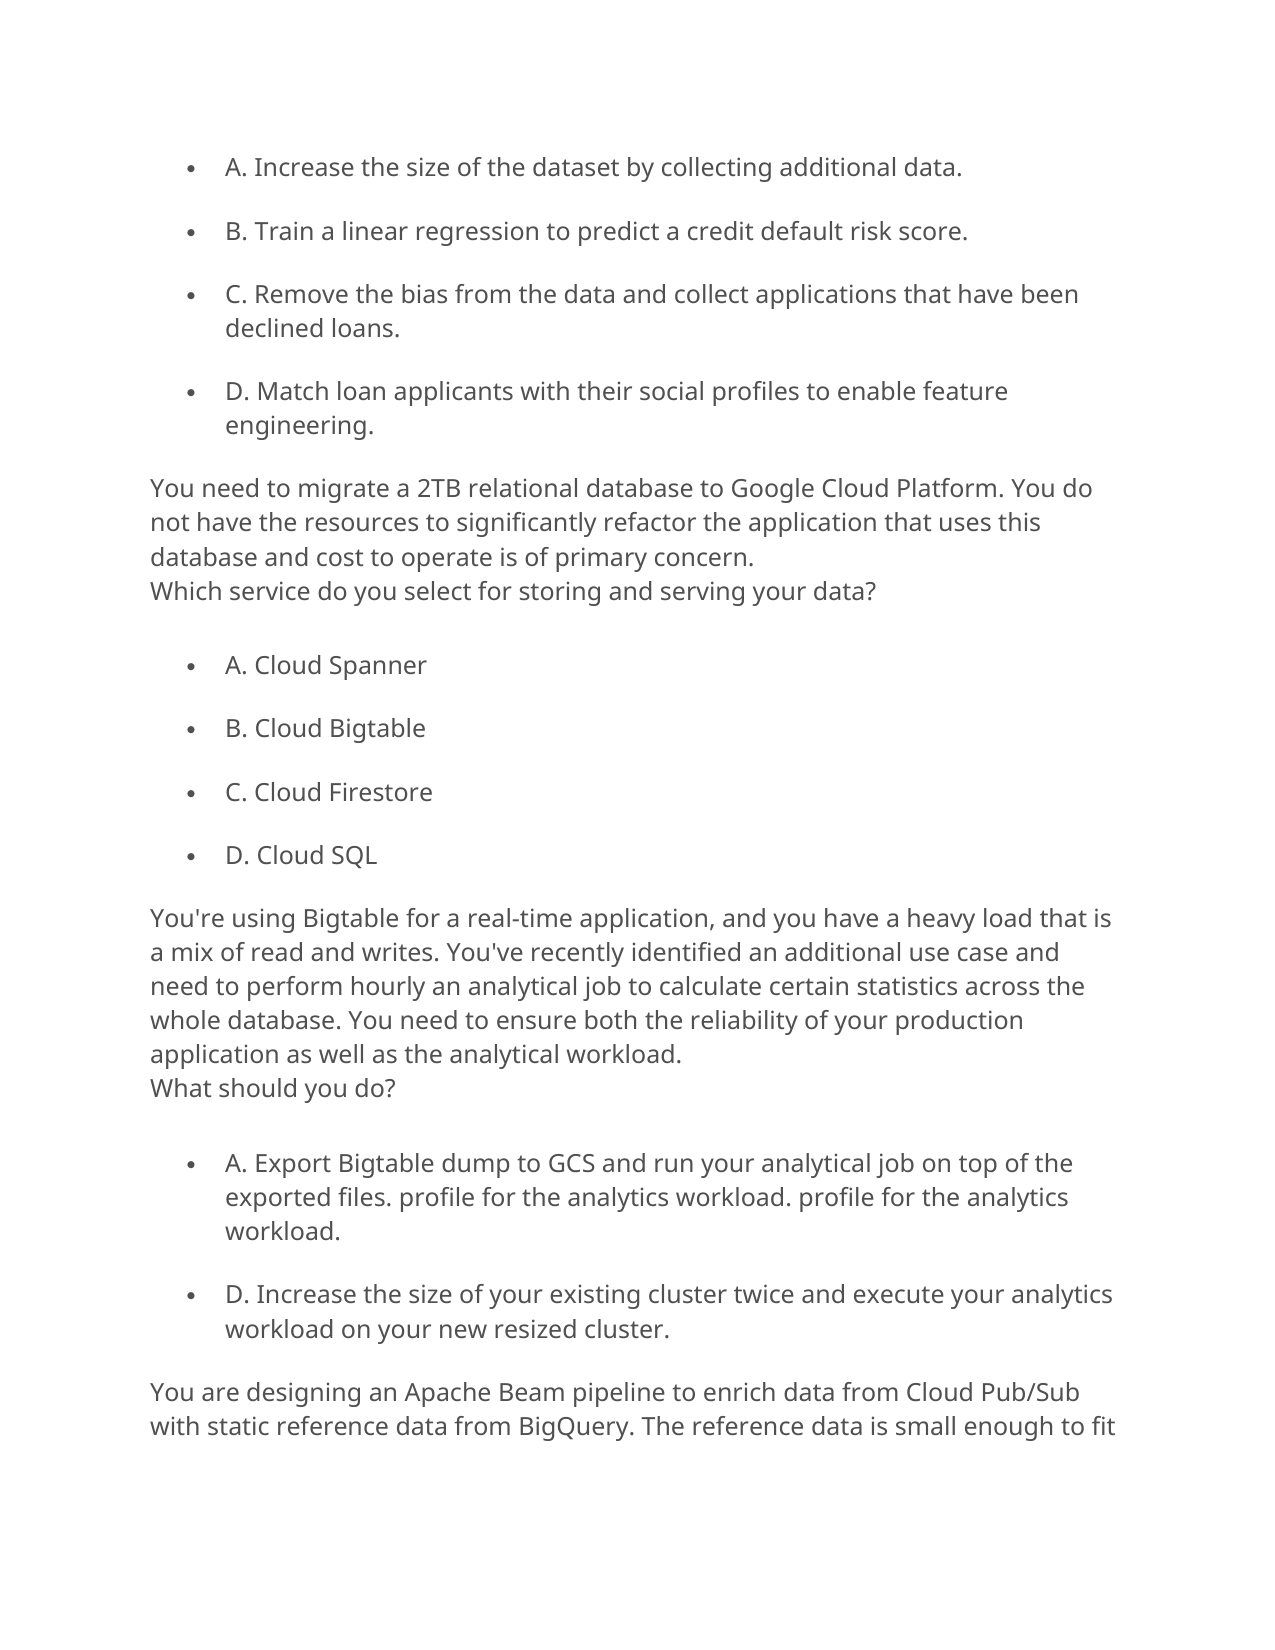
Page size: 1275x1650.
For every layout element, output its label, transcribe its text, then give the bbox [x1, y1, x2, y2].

list B. Cloud Bigtable [187, 711, 1125, 745]
text You need to migrate a 2TB relational database to Google Cloud Platform. You do not have the resources to significantly refactor the application that uses this database and cost to operate is of primary concern. Which service do you select for storing and serving your data? [150, 471, 1125, 607]
list D. Increase the size of your existing cluster twice and execute your analytics workload on your new resized cluster. [187, 1277, 1125, 1345]
list A. Increase the size of the dataset by collecting additional data. [187, 150, 1125, 184]
list D. Cloud SQL [187, 838, 1125, 872]
list C. Cloud Firestore [187, 774, 1125, 808]
list A. Cloud Spanner [187, 648, 1125, 682]
list D. Match loan applicants with their social profiles to enable feature engineering. [187, 374, 1125, 442]
list B. Train a linear regression to predict a credit default risk score. [187, 213, 1125, 247]
list C. Remove the bias from the data and collect applications that have been declined loans. [187, 276, 1125, 344]
text You're using Bigtable for a real-time application, and you have a heavy load that is a mix of read and writes. You've recently identified an additional use case and need to perform hourly an analytical job to calculate certain statistics across the whole database. You need to ensure both the reliability of your production application as well as the analytical workload. What should you do? [150, 901, 1125, 1105]
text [150, 1374, 1125, 1443]
list A. Export Bigtable dump to GCS and run your analytical job on top of the exported files. profile for the analytics workload. profile for the analytics workload. [187, 1146, 1125, 1248]
